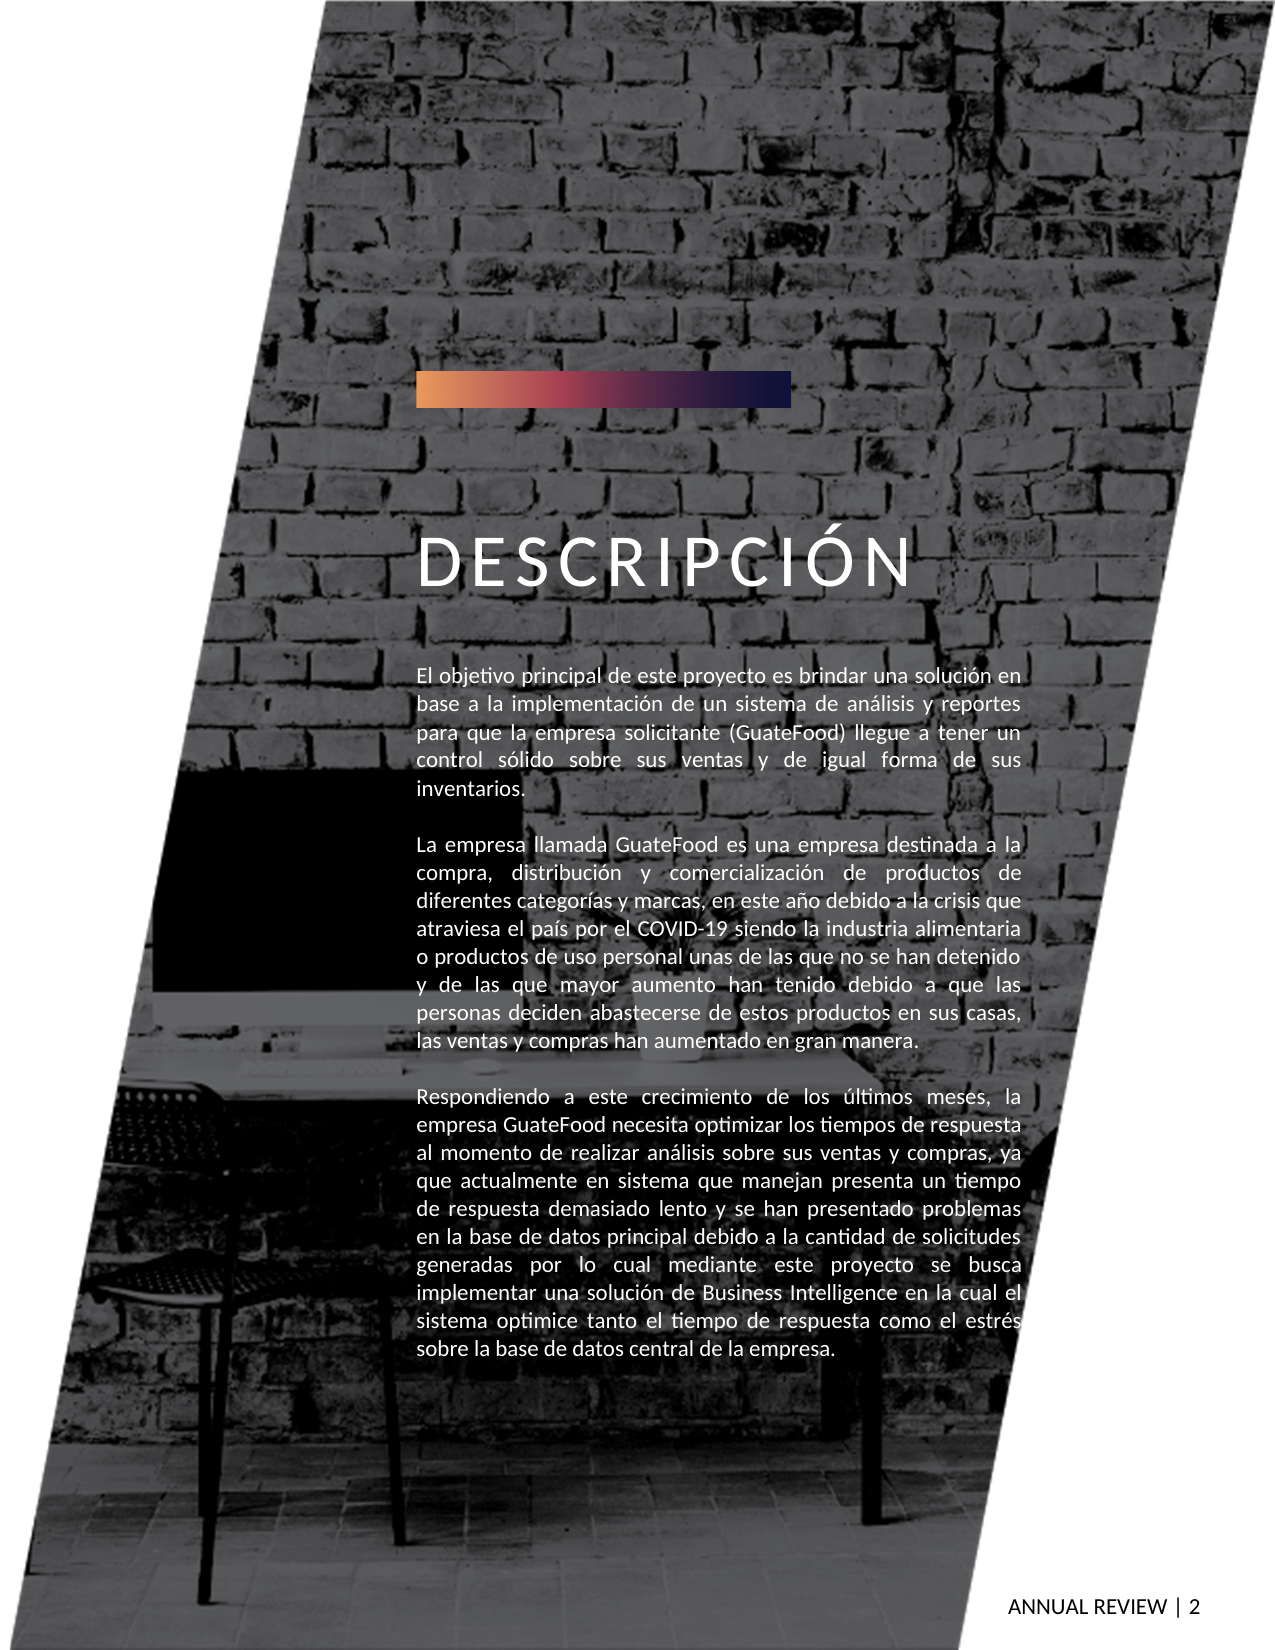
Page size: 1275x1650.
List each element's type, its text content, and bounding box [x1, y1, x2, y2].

picture [9, 0, 1275, 1650]
table_cell El objetivo principal de este proyecto es brindar una solución en base a la implementación de un sistema de análisis y reportes para que la empresa solicitante (GuateFood) llegue a tener un control sólido sobre sus ventas y de igual forma de sus inventarios. La empresa llamada GuateFood es una empresa destinada a la compra, distribución y comercialización de productos de diferentes categorías y marcas, en este año debido a la crisis que atraviesa el país por el COVID-19 siendo la industria alimentaria o productos de uso personal unas de las que no se han detenido y de las que mayor aumento han tenido debido a que las personas deciden abastecerse de estos productos en sus casas, las ventas y compras han aumentado en gran manera. Respondiendo a este crecimiento de los últimos meses, la empresa GuateFood necesita optimizar los tiempos de respuesta al momento de realizar análisis sobre sus ventas y compras, ya que actualmente en sistema que manejan presenta un tiempo de respuesta demasiado lento y se han presentado problemas en la base de datos principal debido a la cantidad de solicitudes generadas por lo cual mediante este proyecto se busca implementar una solución de Business Intelligence en la cual el sistema optimice tanto el tiempo de respuesta como el estrés sobre la base de datos central de la empresa. [405, 606, 1034, 1381]
table_header [75, 103, 405, 1381]
table_header [405, 103, 1034, 463]
table_cell descripción [405, 463, 1034, 606]
